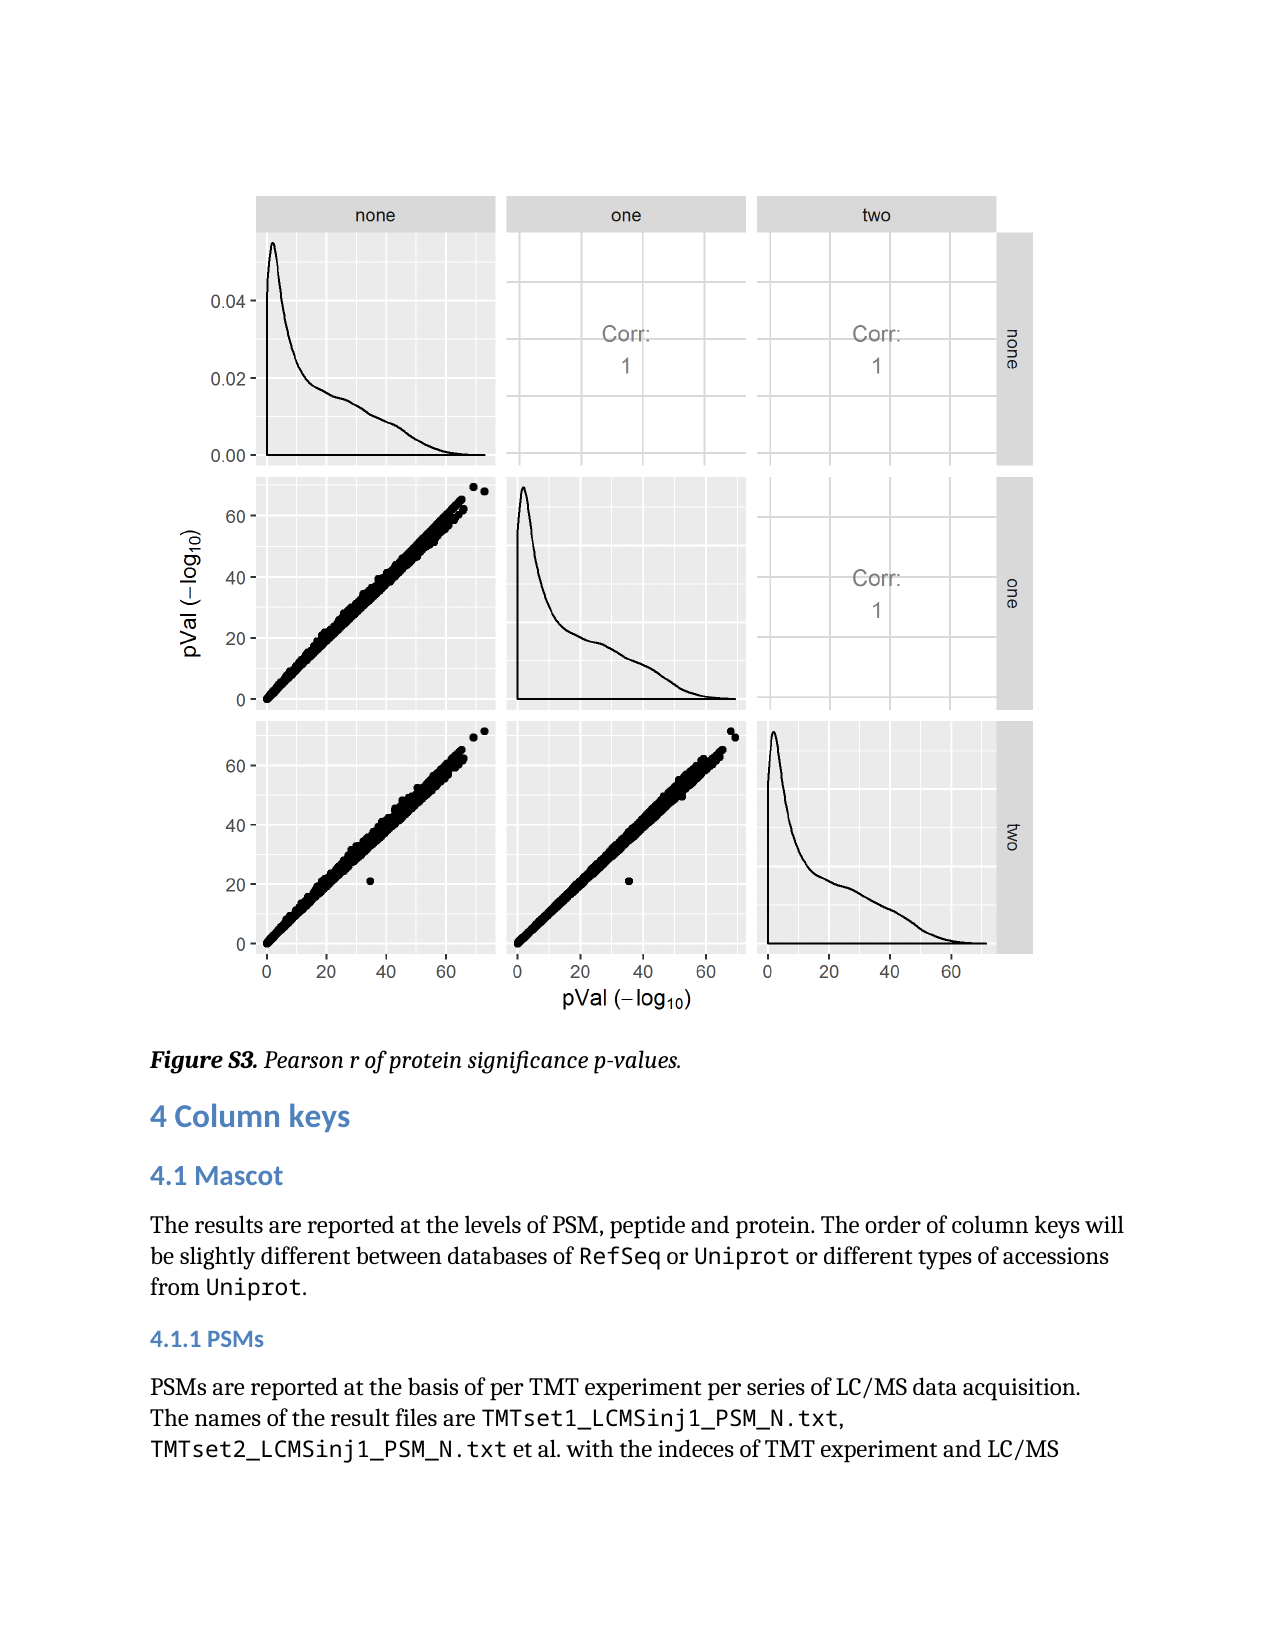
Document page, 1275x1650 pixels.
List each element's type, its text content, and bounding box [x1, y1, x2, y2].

text Figure S3. Pearson r of protein significance p-values. [150, 1046, 1125, 1074]
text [150, 1373, 1125, 1464]
subtitle 4.1 Mascot [150, 1157, 1125, 1193]
subtitle 4 Column keys [150, 1095, 1125, 1136]
picture [168, 150, 1044, 1025]
text The results are reported at the levels of PSM, peptide and protein. The order of column keys will be slightly different between databases of RefSeq or Uniprot or different types of accessions from Uniprot. [150, 1211, 1125, 1303]
subtitle 4.1.1 PSMs [150, 1323, 1125, 1354]
